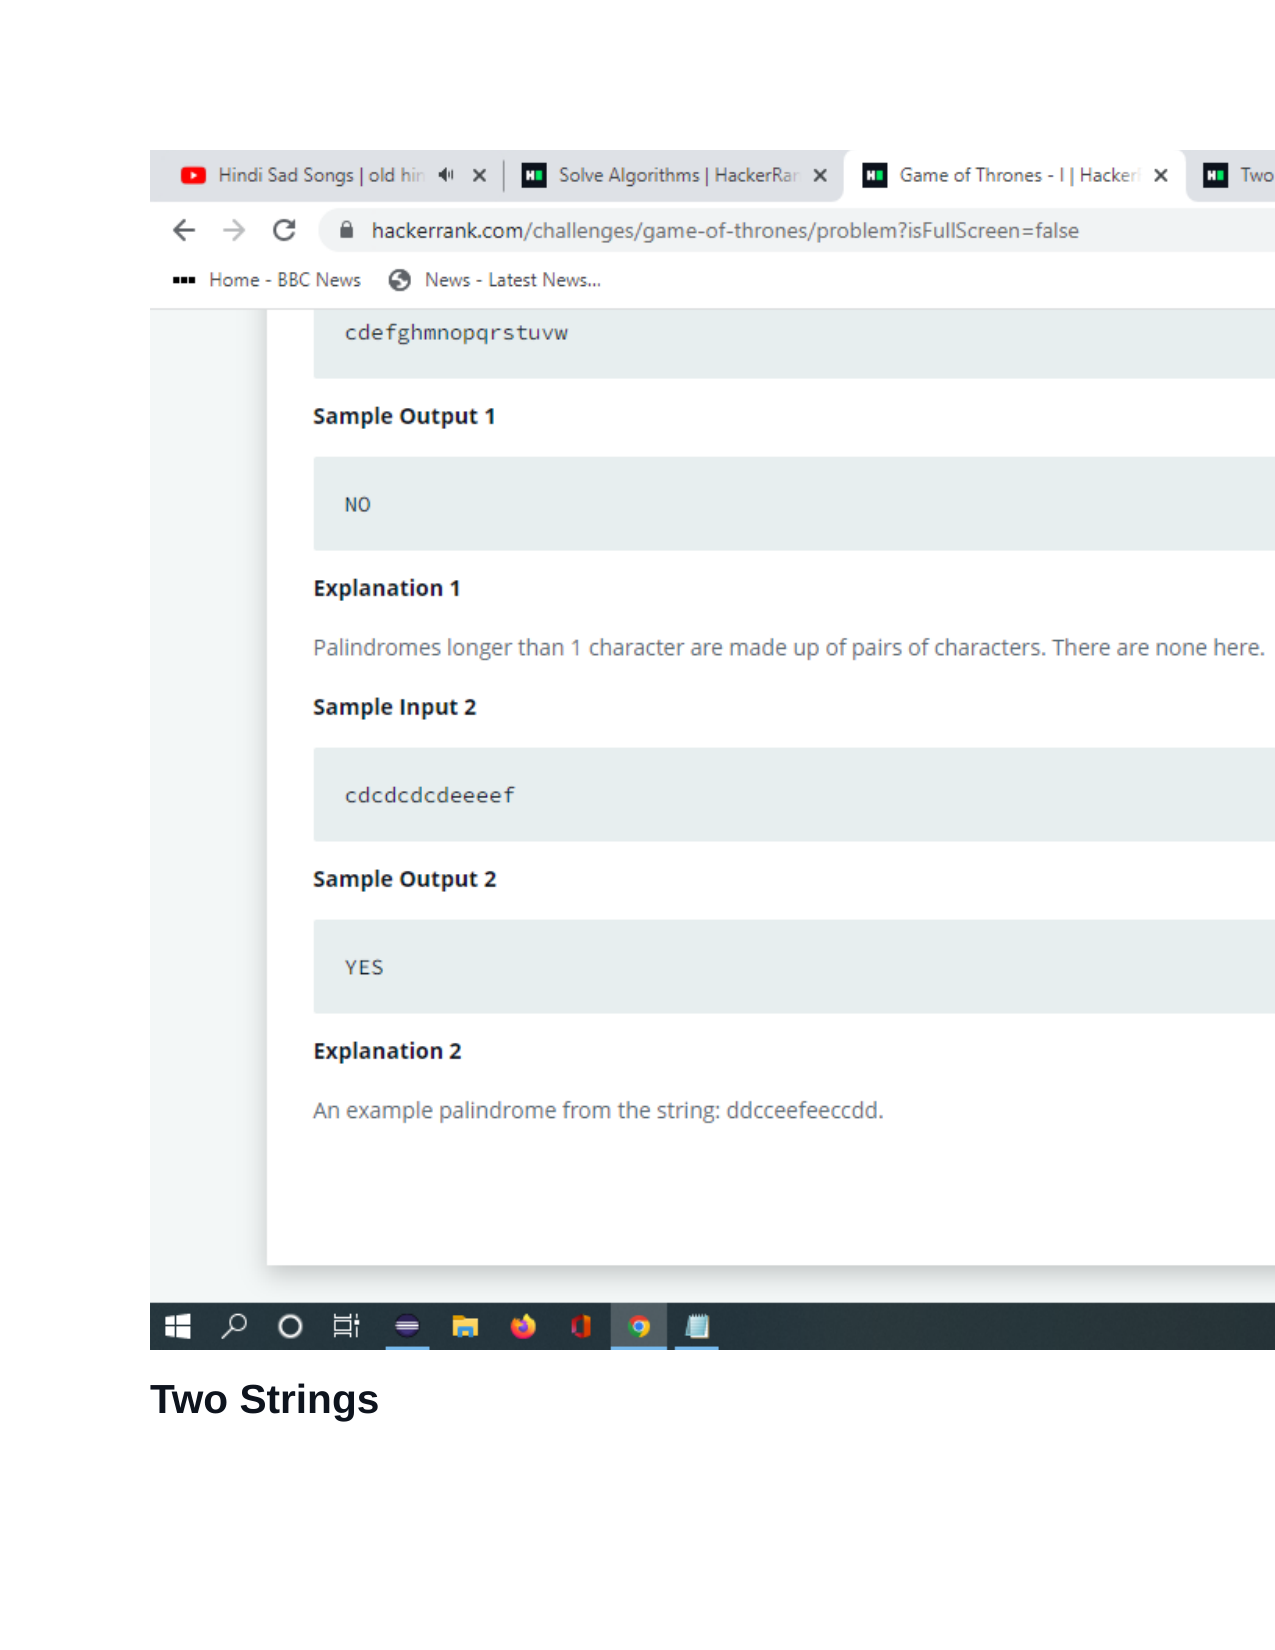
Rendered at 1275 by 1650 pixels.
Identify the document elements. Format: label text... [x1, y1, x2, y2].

picture [150, 150, 1275, 1350]
subtitle Two Strings [150, 1375, 1125, 1422]
